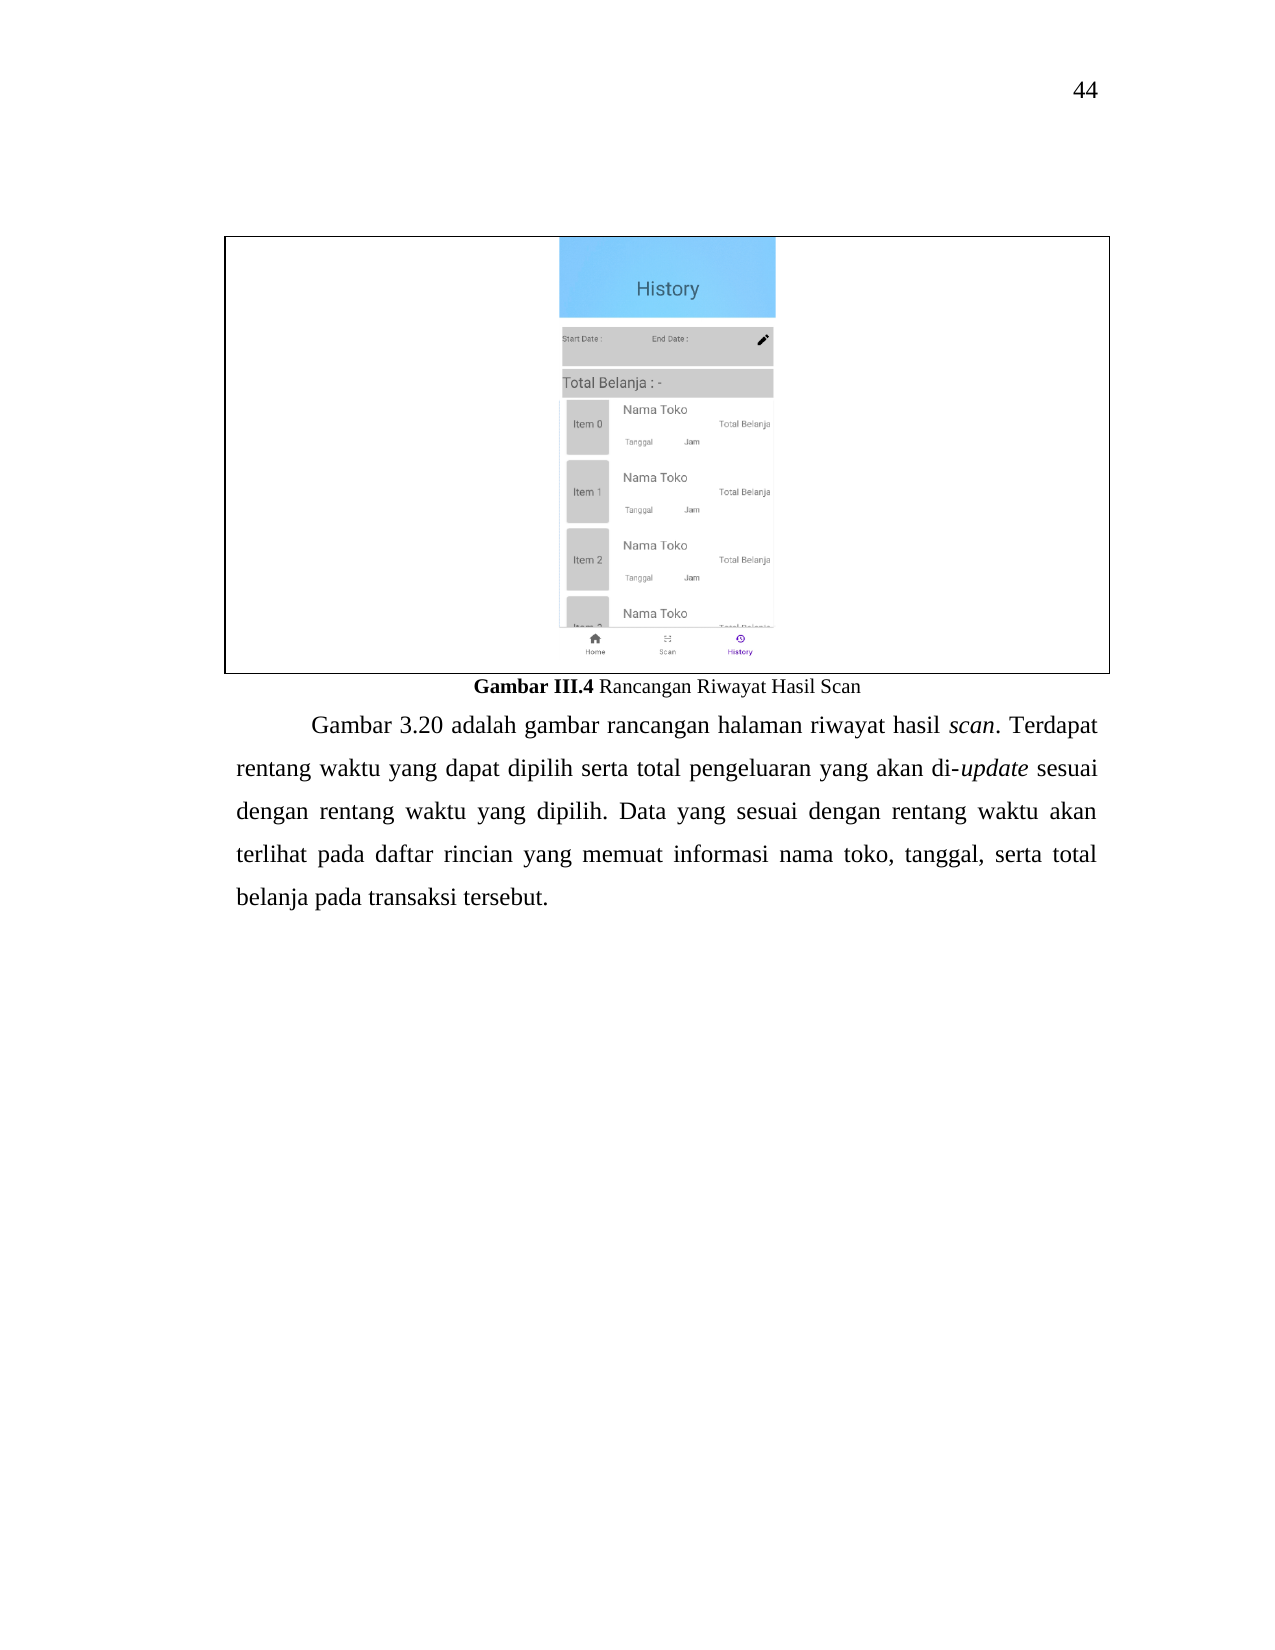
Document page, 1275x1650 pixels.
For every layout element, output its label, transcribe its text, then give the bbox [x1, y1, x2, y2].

text Rancangan Riwayat Hasil Scan [236, 674, 1098, 698]
table_header [226, 237, 1109, 673]
picture [558, 237, 776, 660]
text Gambar 3.20 adalah gambar rancangan halaman riwayat hasil scan. Terdapat rentang waktu yang dapat dipilih serta total pengeluaran yang akan di-update sesuai dengan rentang waktu yang dipilih. Data yang sesuai dengan rentang waktu akan terlihat pada daftar rincian yang memuat informasi nama toko, tanggal, serta total belanja pada transaksi tersebut. [236, 710, 1098, 911]
